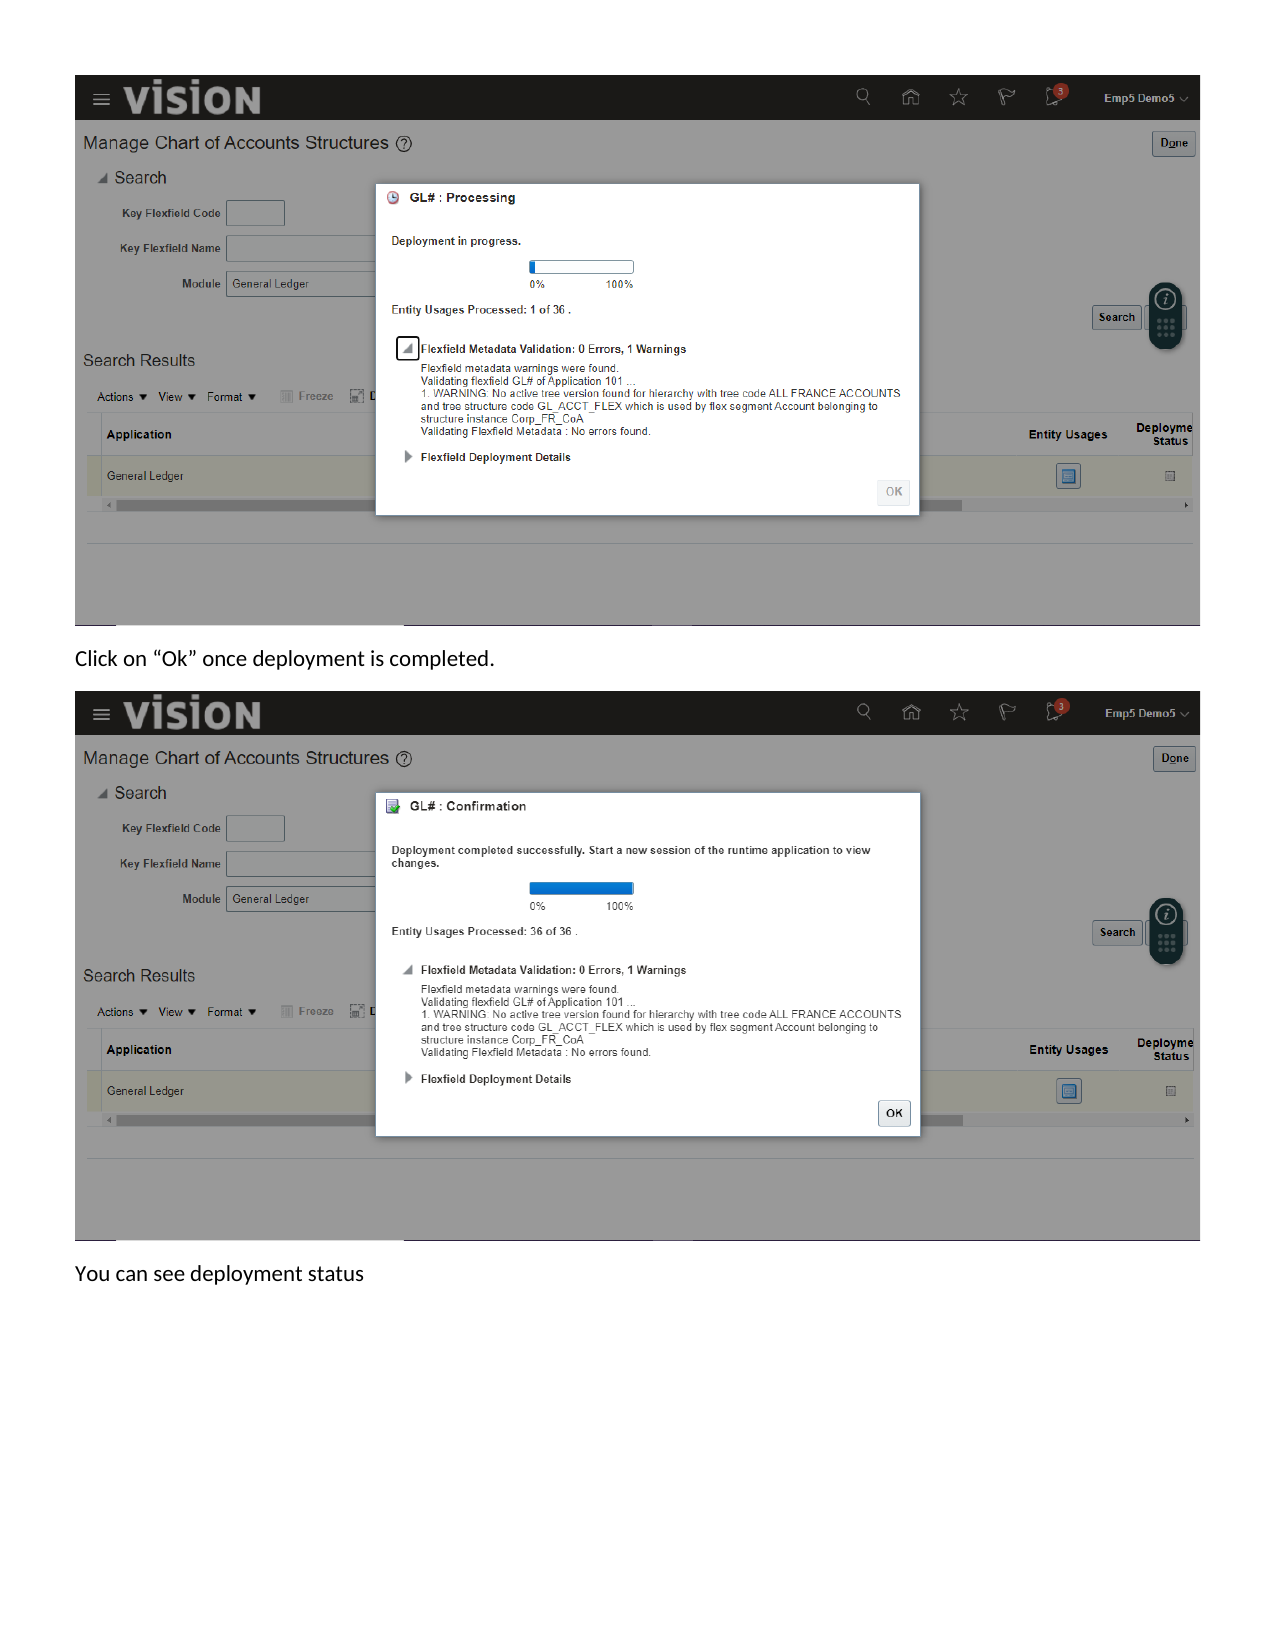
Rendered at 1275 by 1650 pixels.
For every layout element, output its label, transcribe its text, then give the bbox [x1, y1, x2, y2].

text Click on “Ok” once deployment is completed. [75, 644, 1200, 672]
picture [75, 75, 1200, 626]
picture [75, 691, 1200, 1241]
text You can see deployment status [75, 1259, 1200, 1287]
